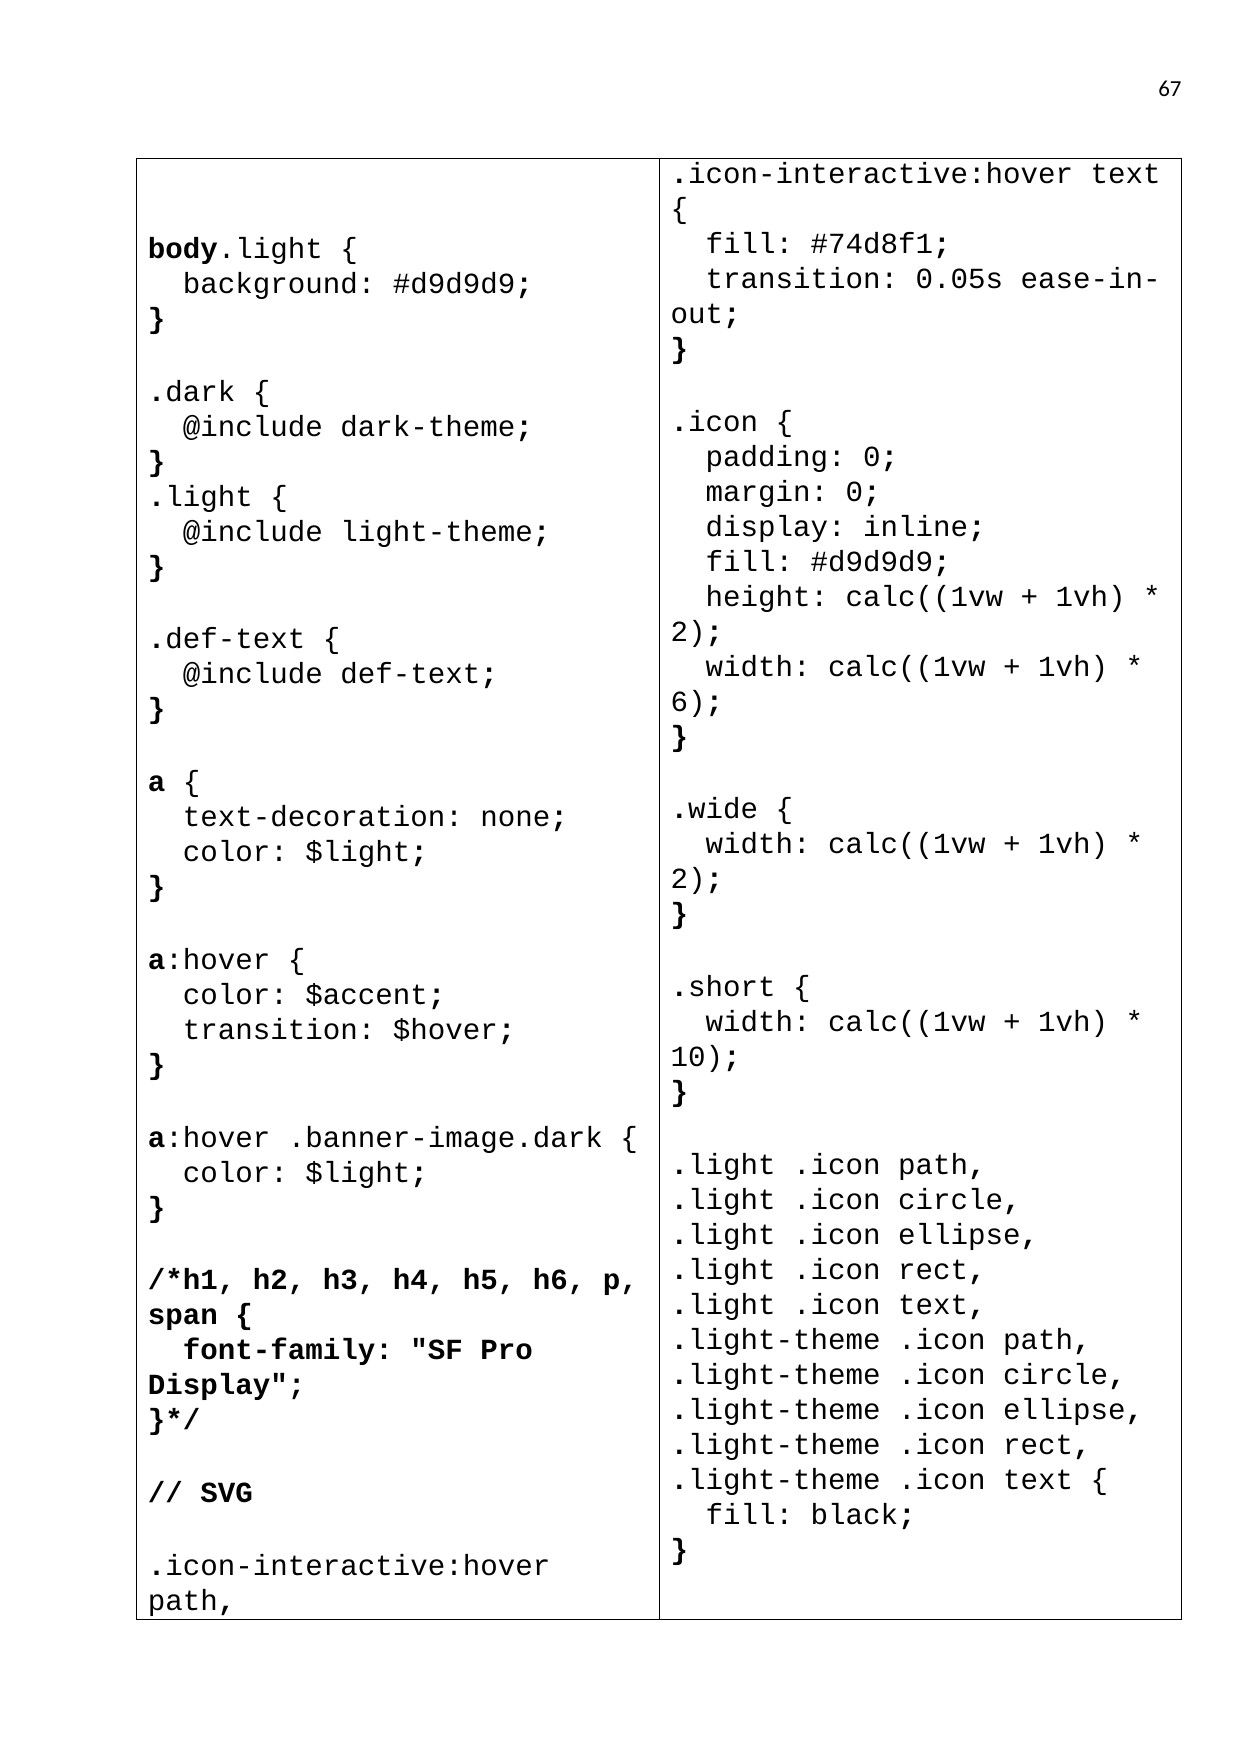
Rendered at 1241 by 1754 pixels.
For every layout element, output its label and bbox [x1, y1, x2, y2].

table_header [137, 159, 659, 1619]
table_header [660, 159, 1181, 1619]
